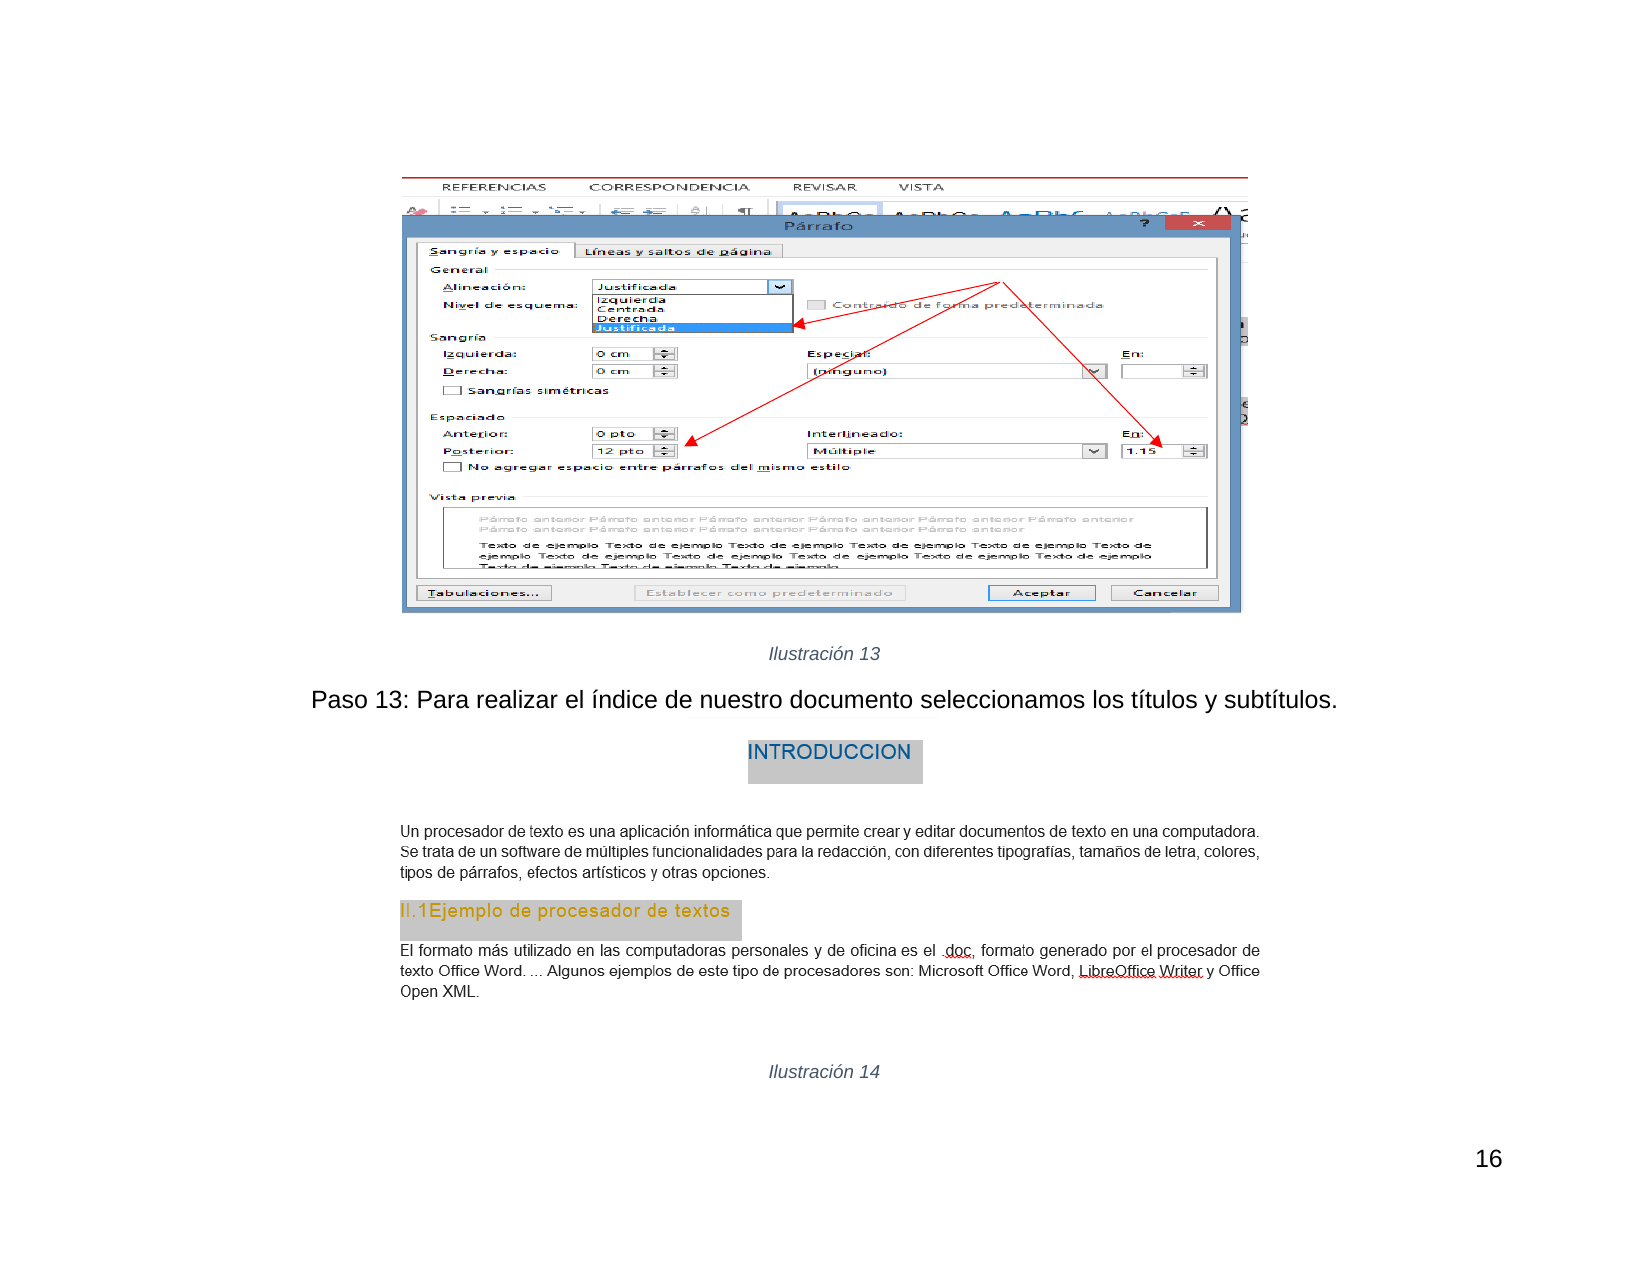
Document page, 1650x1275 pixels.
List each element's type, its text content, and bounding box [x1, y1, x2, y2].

picture [402, 177, 1248, 614]
text Ilustración 13 [148, 642, 1502, 664]
text Ilustración 14 [148, 1061, 1502, 1083]
picture [362, 717, 1288, 1032]
